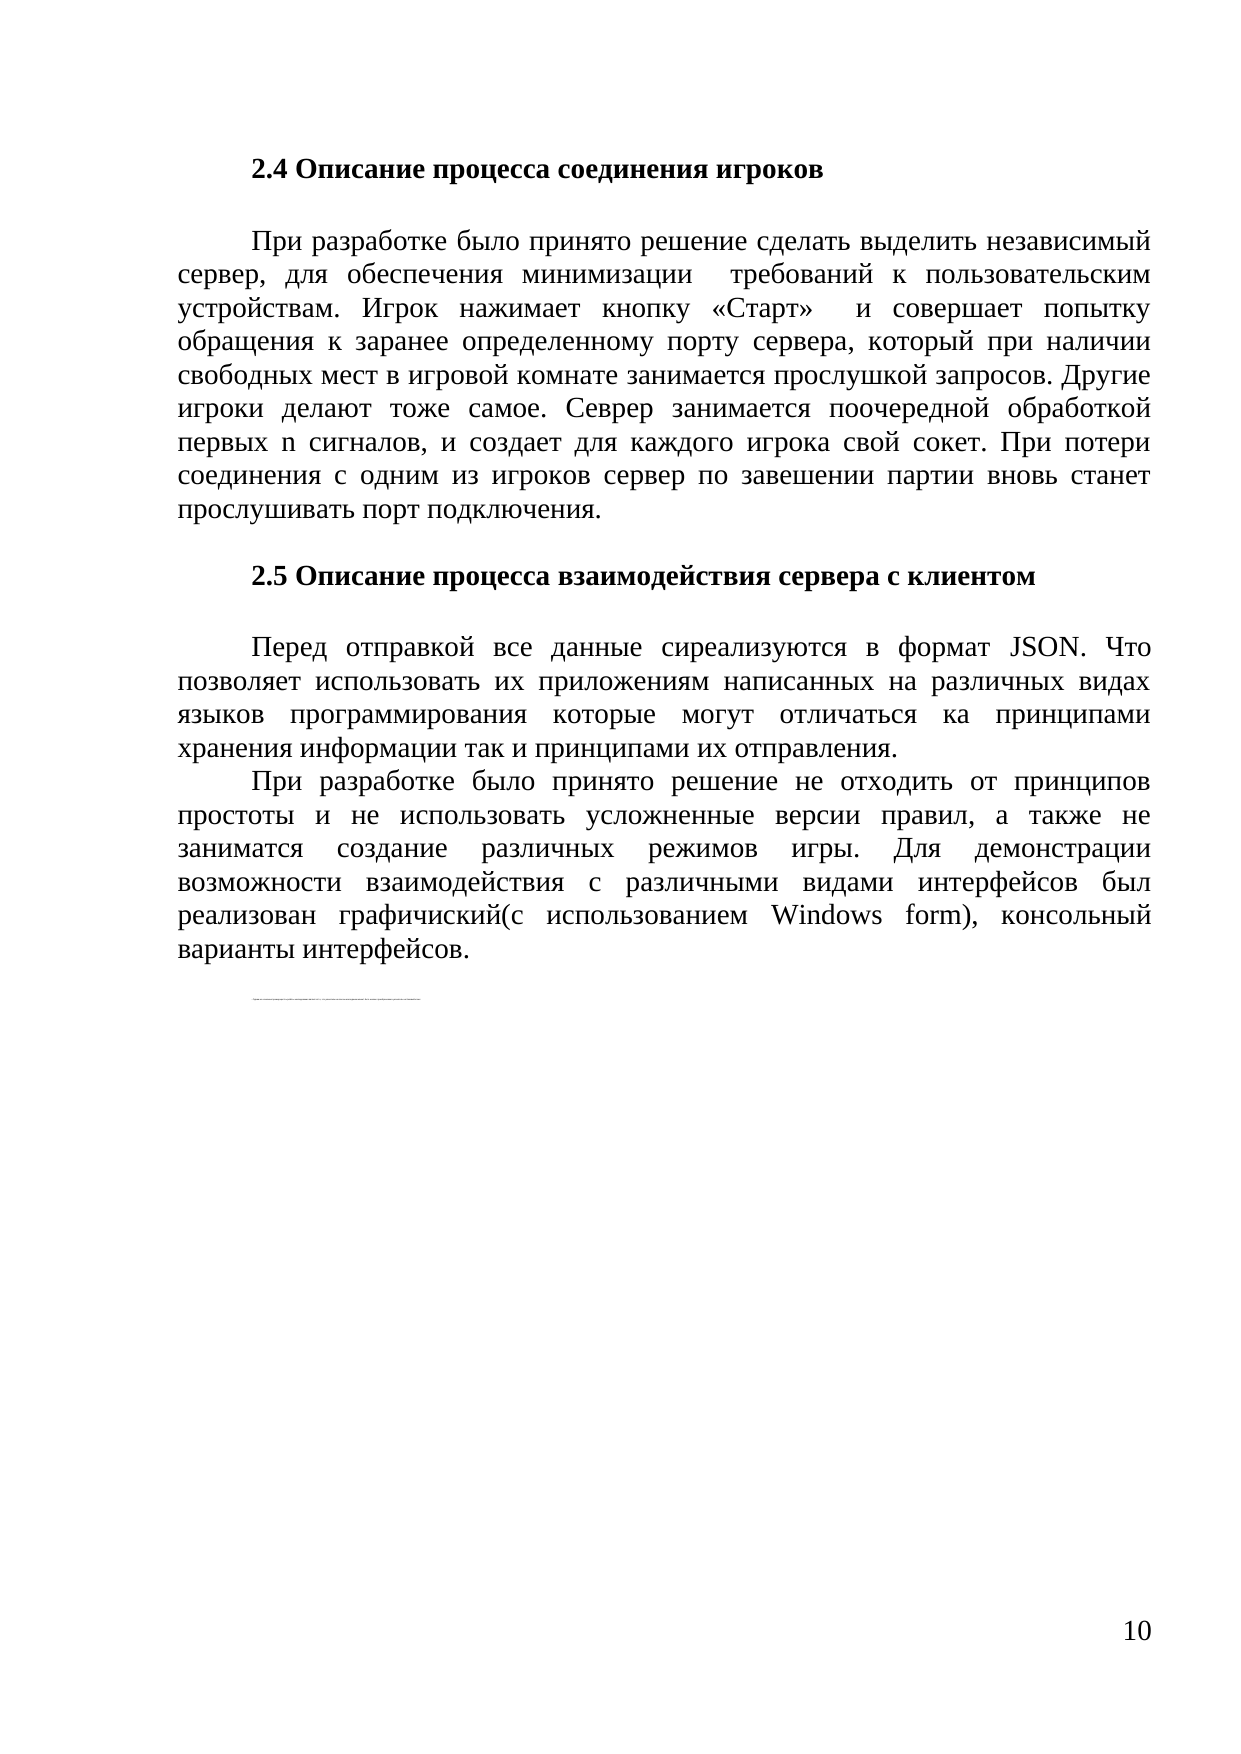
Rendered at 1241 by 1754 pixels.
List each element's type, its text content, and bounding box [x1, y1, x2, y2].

text При разработке было принято решение сделать выделить независимый сервер, для обеспечения минимизации требований к пользовательским устройствам. Игрок нажимает кнопку «Старт» и совершает попытку обращения к заранее определенному порту сервера, который при наличии свободных мест в игровой комнате занимается прослушкой запросов. Другие игроки делают тоже самое. Севрер занимается поочередной обработкой первых n сигналов, и создает для каждого игрока свой сокет. При потери соединения с одним из игроков сервер по завешении партии вновь станет прослушивать порт подключения. [177, 223, 1152, 524]
text Перед отправкой все данные сиреализуются в формат JSON. Что позволяет использовать их приложениям написанных на различных видах языков программирования которые могут отличаться ка принципами хранения информации так и принципами их отправления. [177, 629, 1152, 763]
subtitle Описание процесса соединения игроков [177, 152, 1152, 185]
text При разработке было принято решение не отходить от принципов простоты и не использовать усложненные версии правил, а также не заниматся создание различных режимов игры. Для демонстрации возможности взаимодействия с различными видами интерфейсов был реализован графичиский(с использованием Windows form), консольный варианты интерфейсов. [177, 763, 1152, 964]
subtitle Описание процесса взаимодействия сервера с клиентом [177, 558, 1152, 592]
